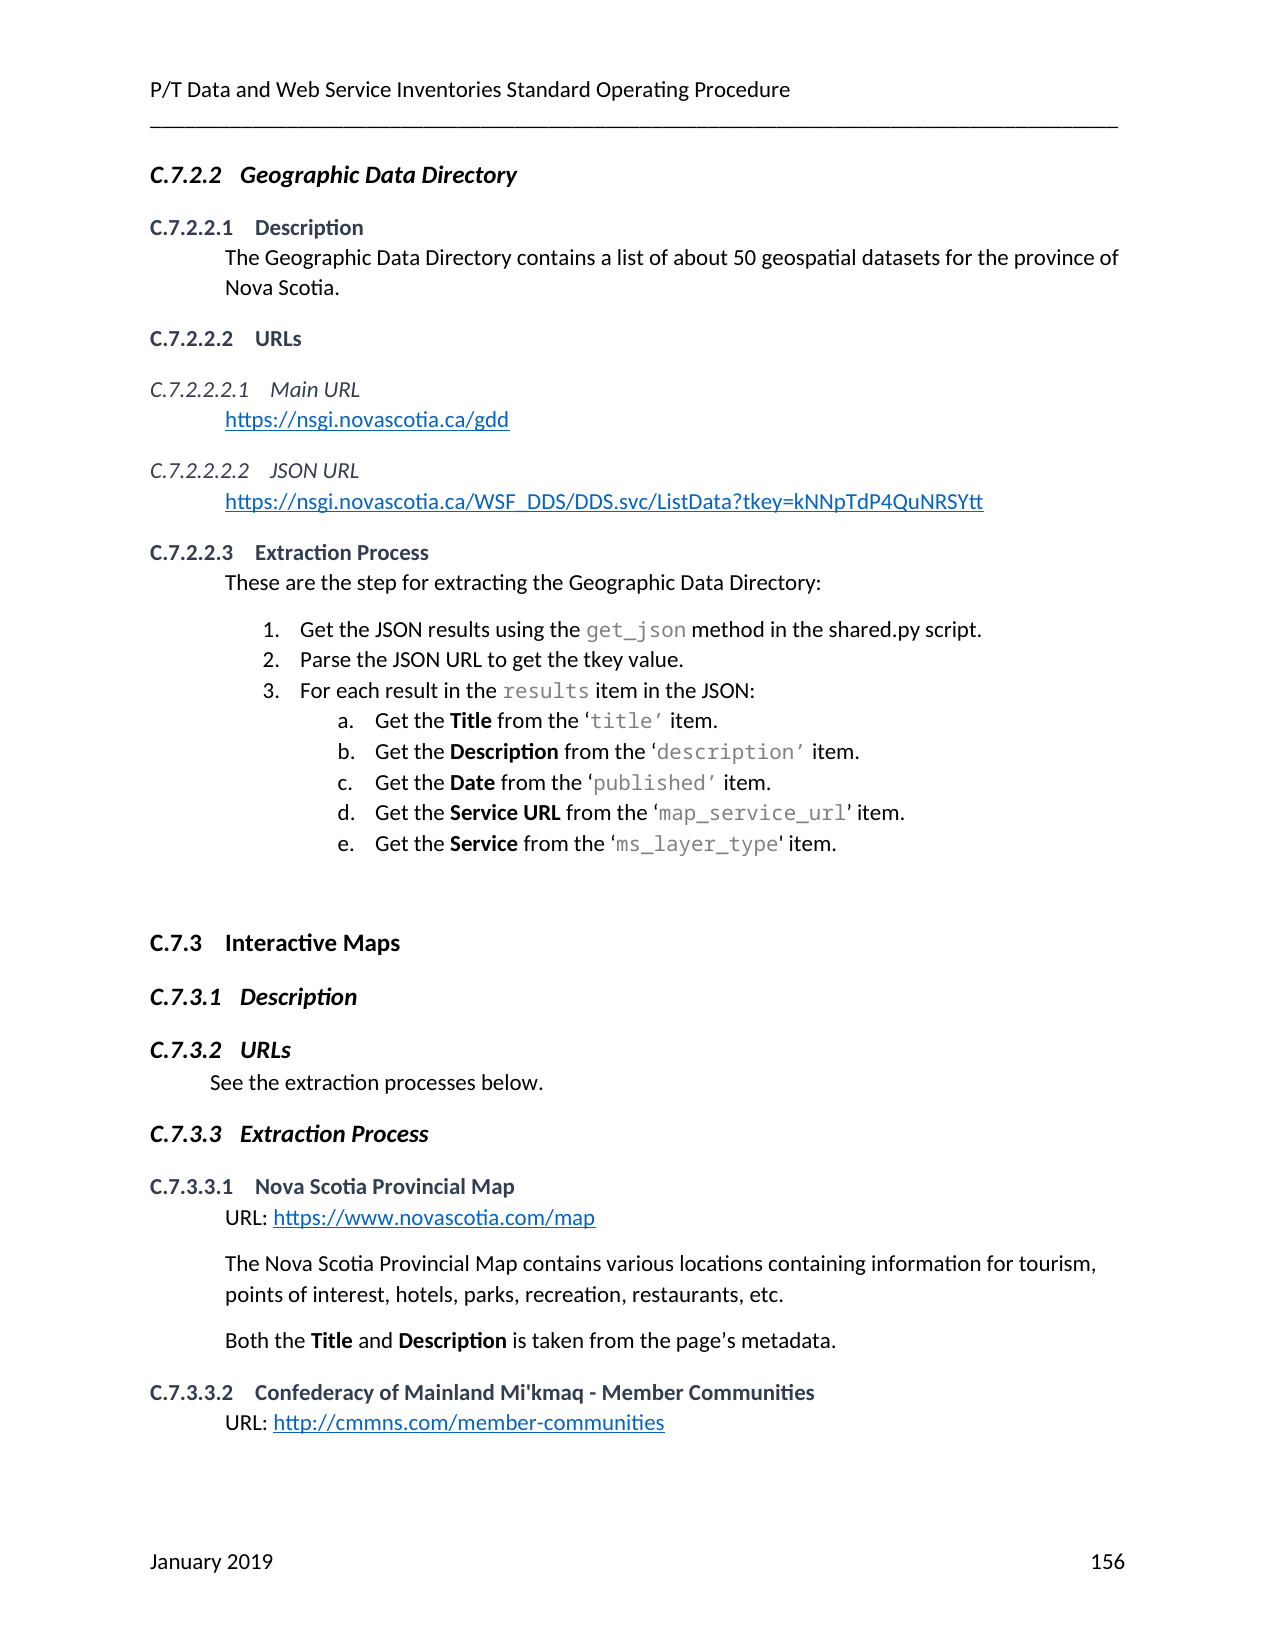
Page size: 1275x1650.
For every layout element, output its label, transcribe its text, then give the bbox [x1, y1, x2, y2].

subtitle Description [150, 981, 1125, 1011]
subtitle URLs [150, 324, 1125, 352]
subtitle Description [150, 213, 1125, 241]
subtitle Extraction Process [150, 538, 1125, 566]
subtitle Main URL [150, 375, 1125, 403]
list Get the Service URL from the ‘map_service_url’ item. [337, 798, 1125, 827]
text These are the step for extracting the Geographic Data Directory: [225, 568, 1125, 596]
subtitle Confederacy of Mainland Mi'kmaq - Member Communities [150, 1378, 1125, 1406]
subtitle Geographic Data Directory [150, 159, 1125, 189]
list For each result in the results item in the JSON: [262, 676, 1125, 704]
text Both the Title and Description is taken from the page’s metadata. [225, 1327, 1125, 1354]
text URL: http://cmmns.com/member-communities [225, 1408, 1125, 1436]
subtitle Nova Scotia Provincial Map [150, 1172, 1125, 1200]
text https://nsgi.novascotia.ca/gdd [225, 406, 1125, 433]
list Parse the JSON URL to get the tkey value. [262, 646, 1125, 673]
subtitle Interactive Maps [150, 927, 1125, 958]
text The Nova Scotia Provincial Map contains various locations containing information for tourism, points of interest, hotels, parks, recreation, restaurants, etc. [225, 1249, 1125, 1308]
subtitle URLs [150, 1035, 1125, 1065]
list Get the Description from the ‘description’ item. [337, 737, 1125, 765]
list Get the Service from the ‘ms_layer_type' item. [337, 829, 1125, 857]
subtitle JSON URL [150, 457, 1125, 484]
text See the extraction processes below. [210, 1068, 1125, 1096]
list Get the Title from the ‘title’ item. [337, 706, 1125, 735]
list Get the JSON results using the get_json method in the shared.py script. [262, 615, 1125, 643]
text https://nsgi.novascotia.ca/WSF_DDS/DDS.svc/ListData?tkey=kNNpTdP4QuNRSYtt [225, 487, 1125, 515]
subtitle Extraction Process [150, 1119, 1125, 1149]
text The Geographic Data Directory contains a list of about 50 geospatial datasets for the province of Nova Scotia. [225, 243, 1125, 301]
text URL: https://www.novascotia.com/map [225, 1203, 1125, 1231]
list Get the Date from the ‘published’ item. [337, 768, 1125, 796]
